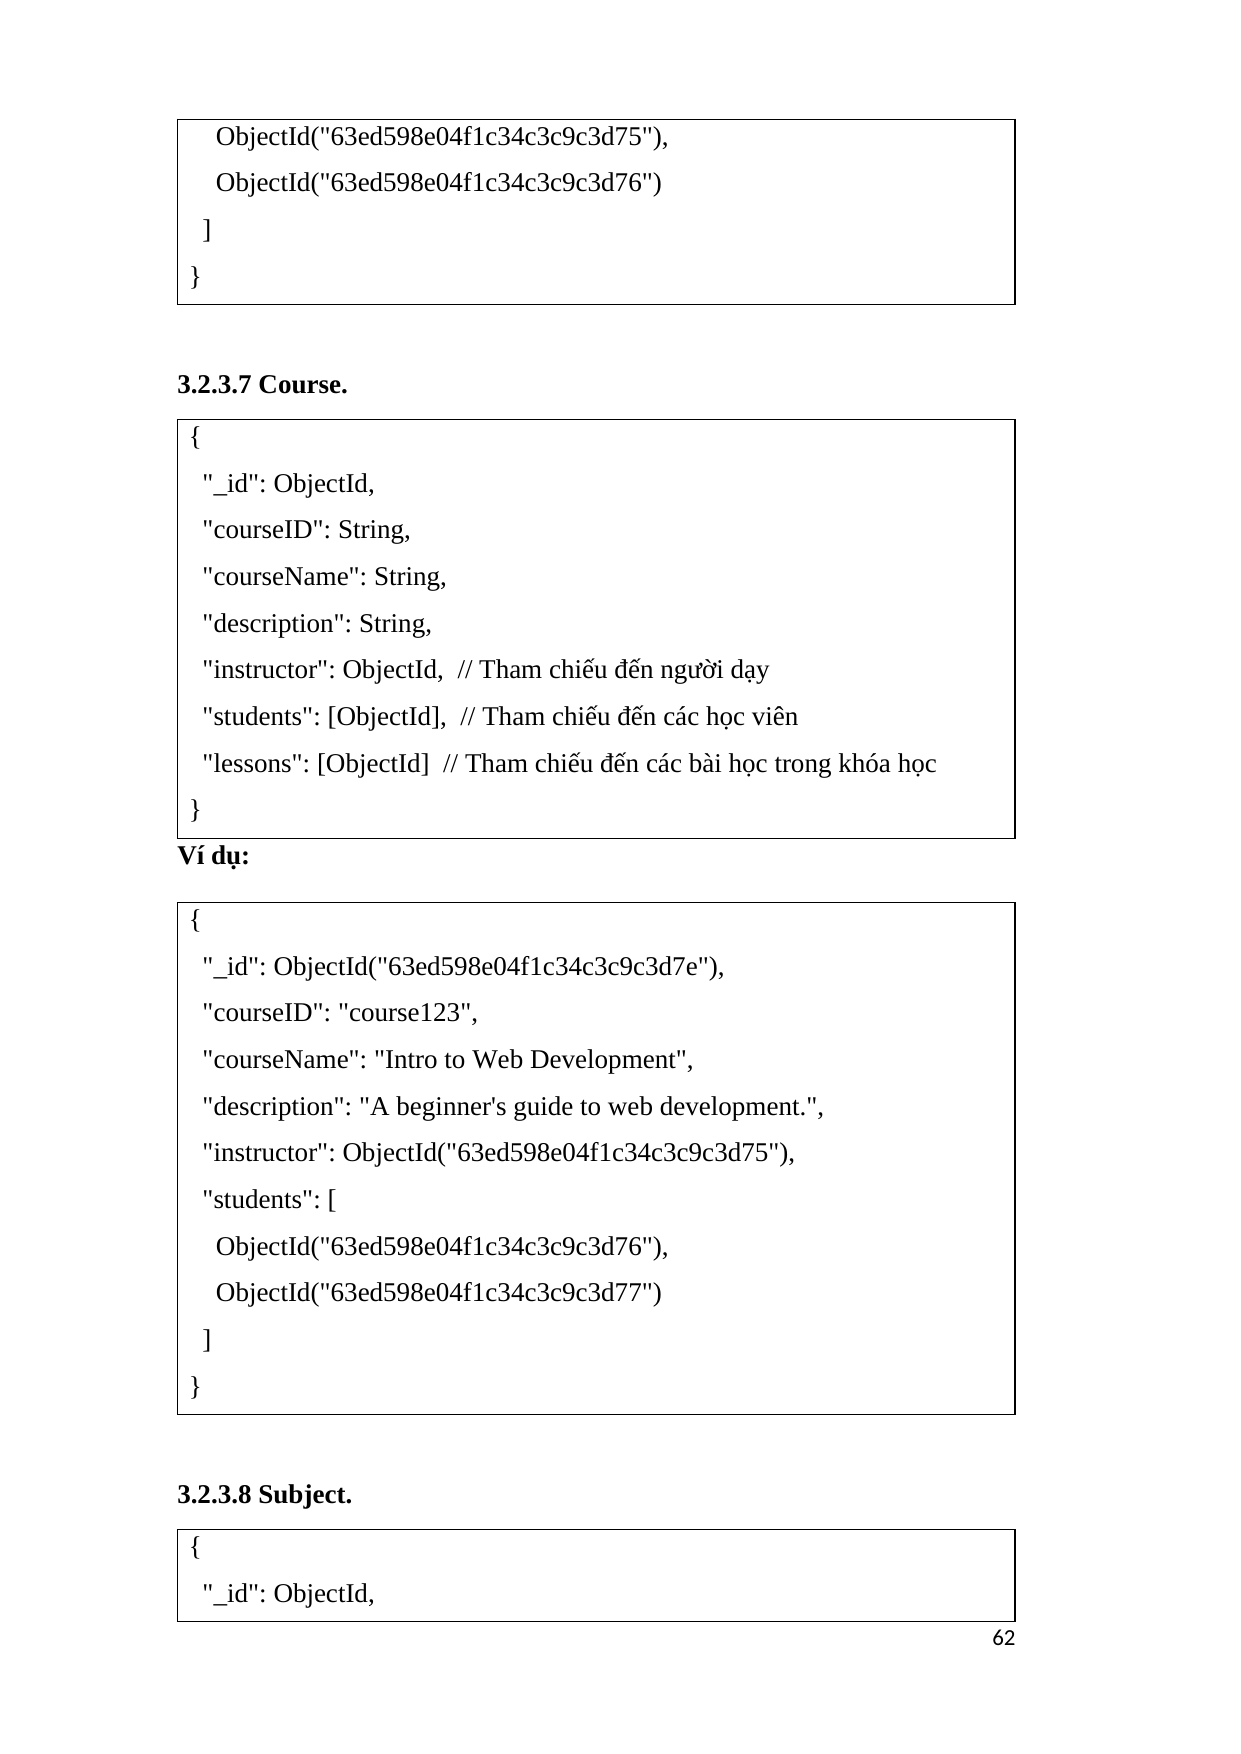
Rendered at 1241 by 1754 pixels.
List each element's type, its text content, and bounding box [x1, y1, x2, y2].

table_header { "_id": ObjectId, "courseID": String, "courseName": String, "description": String, "instructor": ObjectId, // Tham chiếu đến người dạy "students": [ObjectId], // Tham chiếu đến các học viên "lessons": [ObjectId] // Tham chiếu đến các bài học trong khóa học } [178, 420, 1014, 838]
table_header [178, 120, 1014, 304]
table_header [178, 1530, 1014, 1621]
table_header { "_id": ObjectId("63ed598e04f1c34c3c9c3d7e"), "courseID": "course123", "courseName": "Intro to Web Development", "description": "A beginner's guide to web development.", "instructor": ObjectId("63ed598e04f1c34c3c9c3d75"), "students": [ ObjectId("63ed598e04f1c34c3c9c3d76"), ObjectId("63ed598e04f1c34c3c9c3d77") ] } [178, 903, 1014, 1414]
text Ví dụ: [177, 839, 1015, 870]
subtitle 3.2.3.7 Course. [177, 368, 1015, 399]
subtitle 3.2.3.8 Subject. [177, 1478, 1015, 1509]
